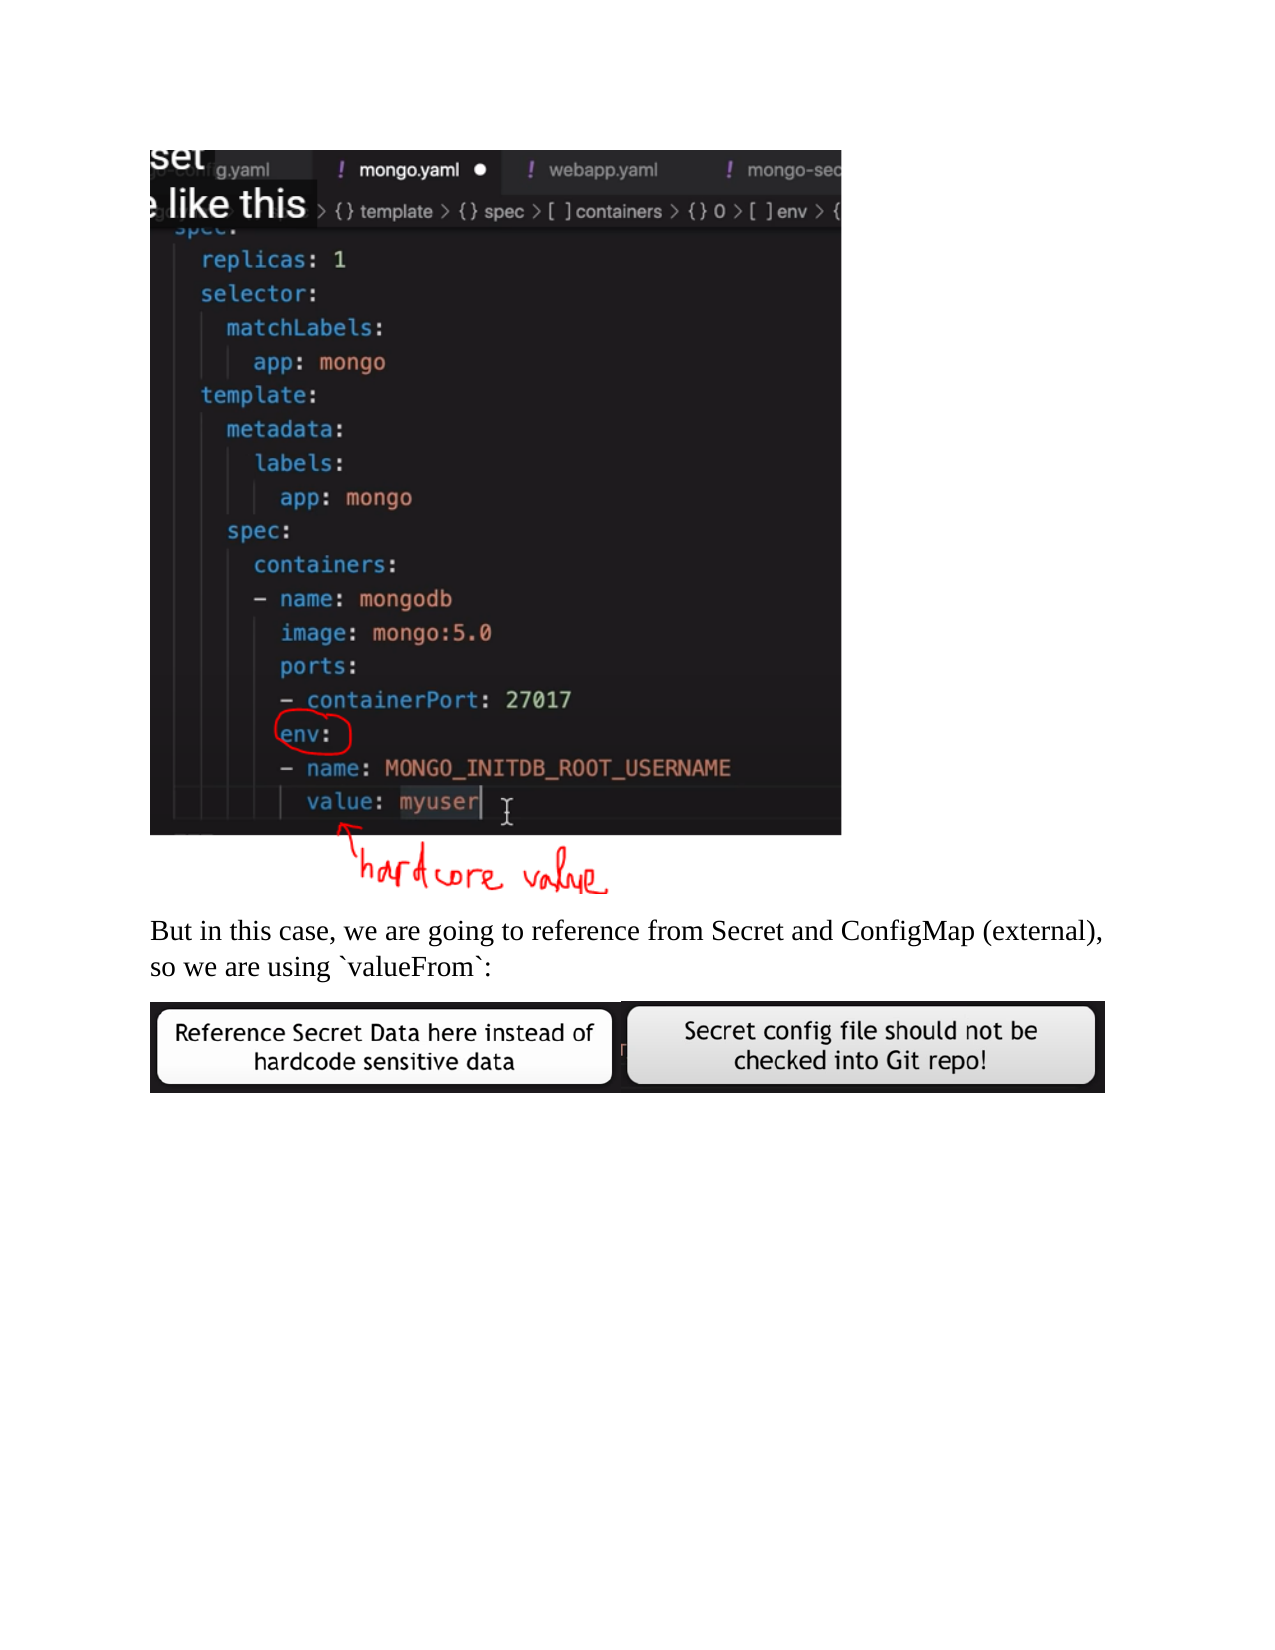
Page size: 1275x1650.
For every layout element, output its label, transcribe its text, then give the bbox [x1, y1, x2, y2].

picture [150, 150, 842, 894]
picture [150, 1001, 1105, 1093]
text But in this case, we are going to reference from Secret and ConfigMap (external), so we are using `valueFrom`: [150, 913, 1125, 983]
